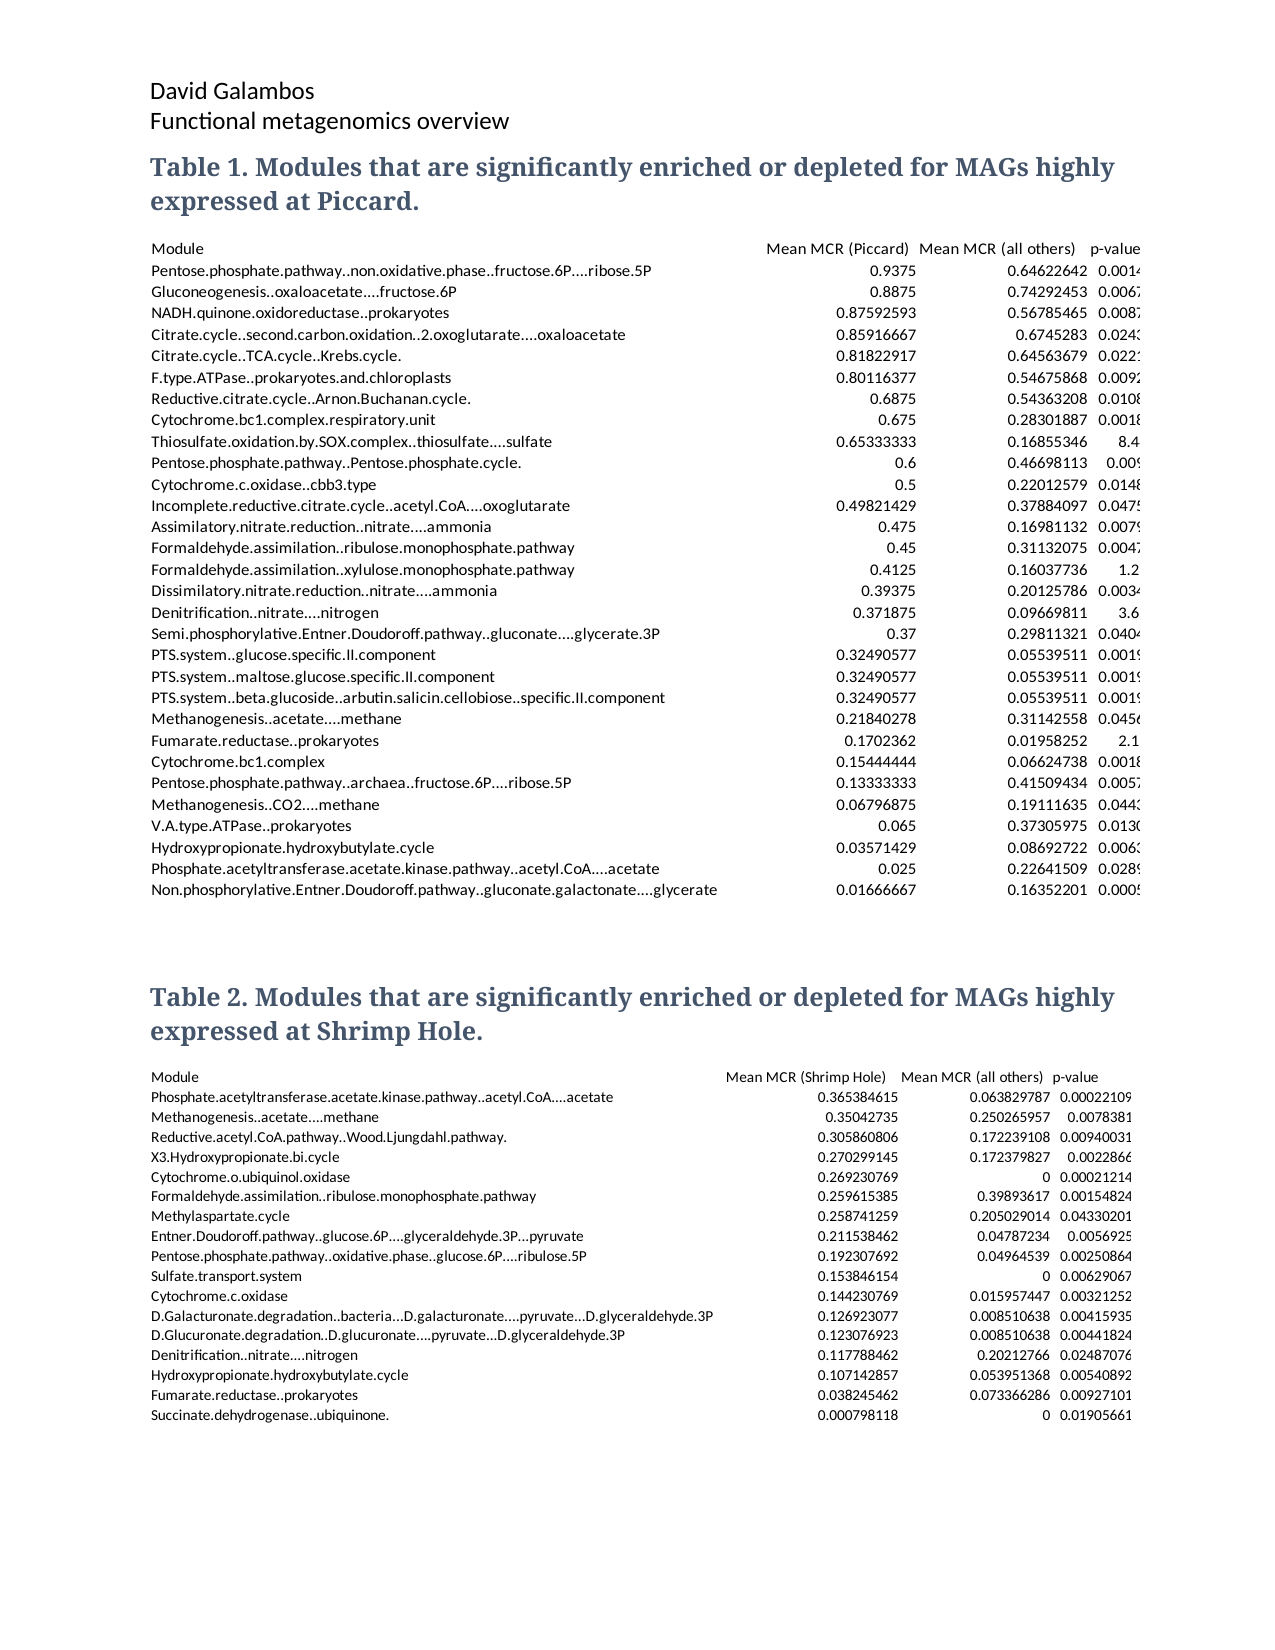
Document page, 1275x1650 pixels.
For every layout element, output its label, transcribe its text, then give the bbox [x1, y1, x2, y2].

text Table 2. Modules that are significantly enriched or depleted for MAGs highly expressed at Shrimp Hole. [150, 979, 1125, 1047]
text Table 1. Modules that are significantly enriched or depleted for MAGs highly expressed at Piccard. [150, 150, 1125, 218]
